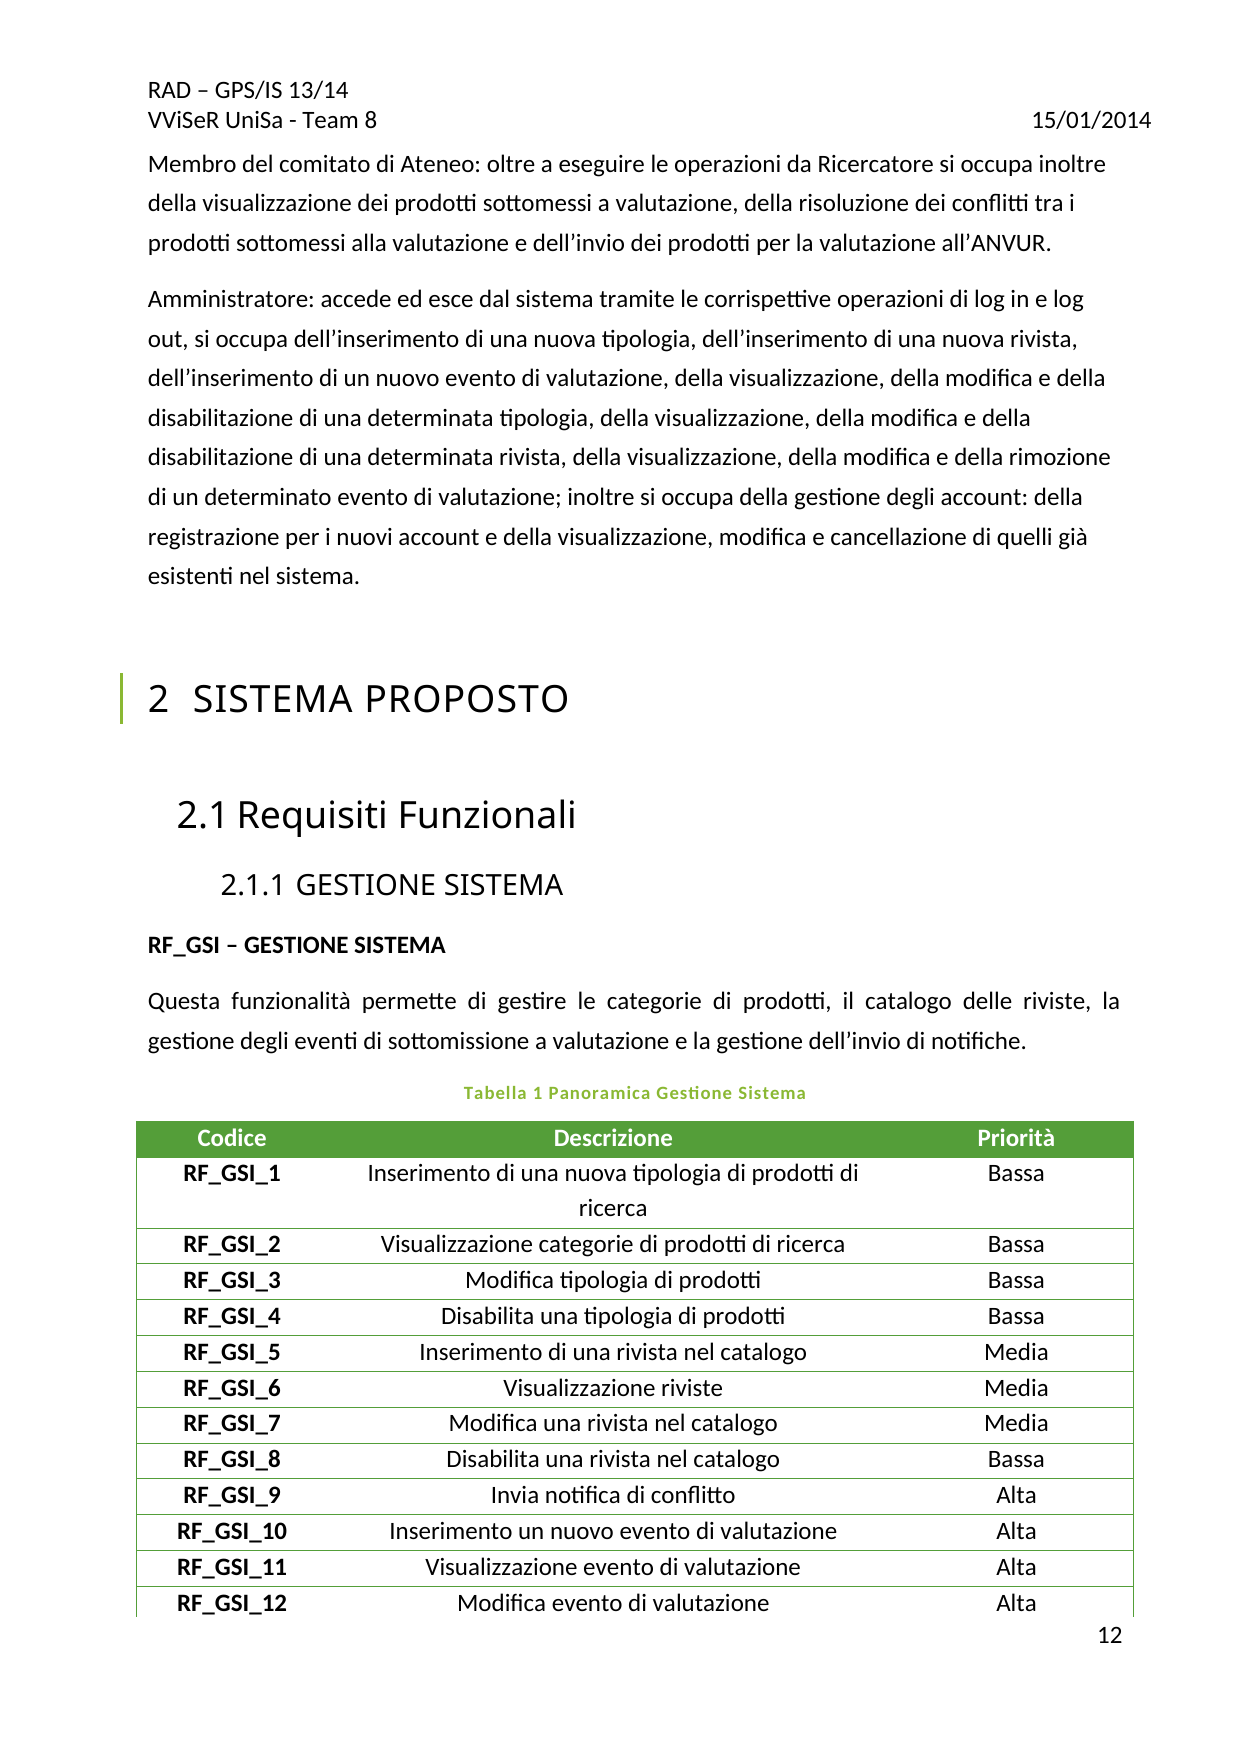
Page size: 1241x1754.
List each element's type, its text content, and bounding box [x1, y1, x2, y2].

table_cell Invia notifica di conflitto [327, 1479, 899, 1514]
table_cell Bassa [899, 1158, 1133, 1227]
table_cell Modifica una rivista nel catalogo [327, 1408, 899, 1442]
table_cell Disabilita una tipologia di prodotti [327, 1300, 899, 1335]
text Tabella 1 Panoramica Gestione Sistema [148, 1081, 1122, 1104]
table_cell Visualizzazione categorie di prodotti di ricerca [327, 1229, 899, 1263]
table_header Descrizione [327, 1122, 899, 1157]
table_cell RF_GSI_3 [137, 1264, 327, 1299]
table_cell Visualizzazione evento di valutazione [327, 1551, 899, 1586]
table_cell Bassa [899, 1229, 1133, 1263]
table_cell Disabilita una rivista nel catalogo [327, 1444, 899, 1478]
table_cell Modifica tipologia di prodotti [327, 1264, 899, 1299]
table_cell RF_GSI_8 [137, 1444, 327, 1478]
table_cell RF_GSI_7 [137, 1408, 327, 1442]
table_cell RF_GSI_11 [137, 1551, 327, 1586]
table_cell Bassa [899, 1444, 1133, 1478]
table_cell Alta [899, 1479, 1133, 1514]
table_cell Bassa [899, 1300, 1133, 1335]
table_cell RF_GSI_10 [137, 1515, 327, 1550]
table_cell Media [899, 1372, 1133, 1407]
table_cell Media [899, 1408, 1133, 1442]
table_cell Alta [899, 1551, 1133, 1586]
text Membro del comitato di Ateneo: oltre a eseguire le operazioni da Ricercatore si occupa inoltre della visualizzazione dei prodotti sottomessi a valutazione, della risoluzione dei conflitti tra i prodotti sottomessi alla valutazione e dell’invio dei prodotti per la valutazione all’ANVUR. [148, 148, 1122, 257]
subtitle Requisiti Funzionali [176, 788, 1122, 839]
table_cell Bassa [899, 1264, 1133, 1299]
table_header Priorità [899, 1122, 1133, 1157]
table_cell RF_GSI_2 [137, 1229, 327, 1263]
table_cell Inserimento di una nuova tipologia di prodotti di ricerca [327, 1158, 899, 1227]
table_cell Alta [899, 1515, 1133, 1550]
table_cell RF_GSI_6 [137, 1372, 327, 1407]
table_cell RF_GSI_4 [137, 1300, 327, 1335]
table_cell Alta [899, 1587, 1133, 1617]
text RF_GSI – GESTIONE SISTEMA [148, 929, 1122, 959]
table_cell RF_GSI_1 [137, 1158, 327, 1227]
table_cell RF_GSI_12 [137, 1587, 327, 1617]
text Questa funzionalità permette di gestire le categorie di prodotti, il catalogo delle riviste, la gestione degli eventi di sottomissione a valutazione e la gestione dell’invio di notifiche. [148, 985, 1122, 1055]
subtitle Gestione Sistema [220, 864, 1122, 904]
table_cell RF_GSI_9 [137, 1479, 327, 1514]
table_cell RF_GSI_5 [137, 1336, 327, 1371]
table_header Codice [137, 1122, 327, 1157]
text Amministratore: accede ed esce dal sistema tramite le corrispettive operazioni di log in e log out, si occupa dell’inserimento di una nuova tipologia, dell’inserimento di una nuova rivista, dell’inserimento di un nuovo evento di valutazione, della visualizzazione, della modifica e della disabilitazione di una determinata tipologia, della visualizzazione, della modifica e della disabilitazione di una determinata rivista, della visualizzazione, della modifica e della rimozione di un determinato evento di valutazione; inoltre si occupa della gestione degli account: della registrazione per i nuovi account e della visualizzazione, modifica e cancellazione di quelli già esistenti nel sistema. [148, 283, 1122, 591]
table_cell Media [899, 1336, 1133, 1371]
table_cell Inserimento un nuovo evento di valutazione [327, 1515, 899, 1550]
table_cell Inserimento di una rivista nel catalogo [327, 1336, 899, 1371]
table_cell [327, 1587, 899, 1617]
subtitle Sistema Proposto [123, 673, 1122, 724]
table_cell Visualizzazione riviste [327, 1372, 899, 1407]
